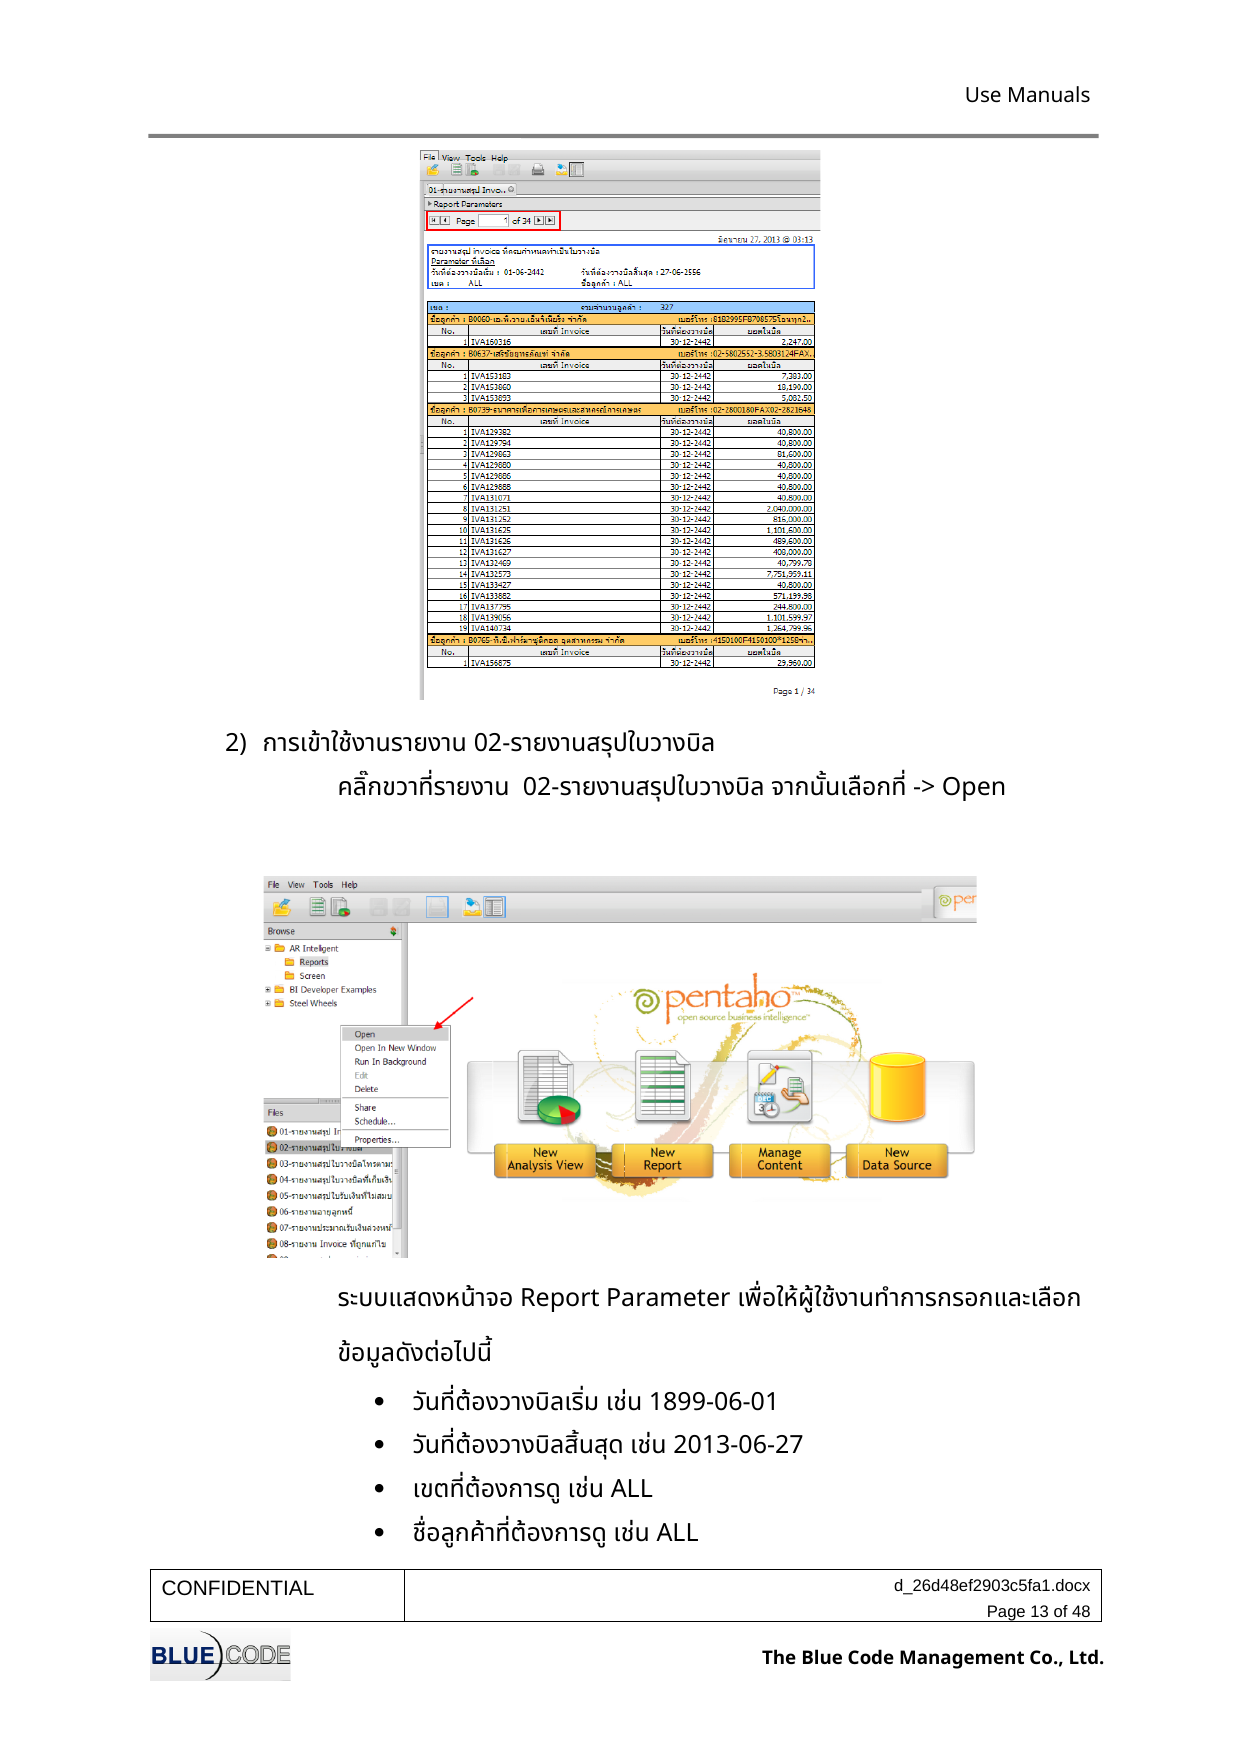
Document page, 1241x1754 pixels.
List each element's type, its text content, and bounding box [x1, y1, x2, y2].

picture [150, 1628, 291, 1681]
picture [419, 150, 821, 700]
picture [263, 876, 977, 1258]
list ชื่อลูกค้าที่ต้องการดู เช่น ALL [375, 1514, 1090, 1552]
list วันที่ต้องวางบิลสิ้นสุด เช่น 2013-06-27 [375, 1427, 1090, 1465]
text ระบบแสดงหน้าจอ Report Parameter เพื่อให้ผู้ใช้งานทำการกรอกและเลือกข้อมูลดังต่อไปนี้ [337, 1280, 1090, 1376]
list เขตที่ต้องการดู เช่น ALL [375, 1471, 1090, 1509]
subtitle การเข้าใช้งานรายงาน 02-รายงานสรุปใบวางบิล [225, 724, 1090, 762]
list วันที่ต้องวางบิลเริ่ม เช่น 1899-06-01 [375, 1383, 1090, 1421]
list คลิ๊กขวาที่รายงาน 02-รายงานสรุปใบวางบิล จากนั้นเลือกที่ -> Open [337, 768, 1090, 806]
